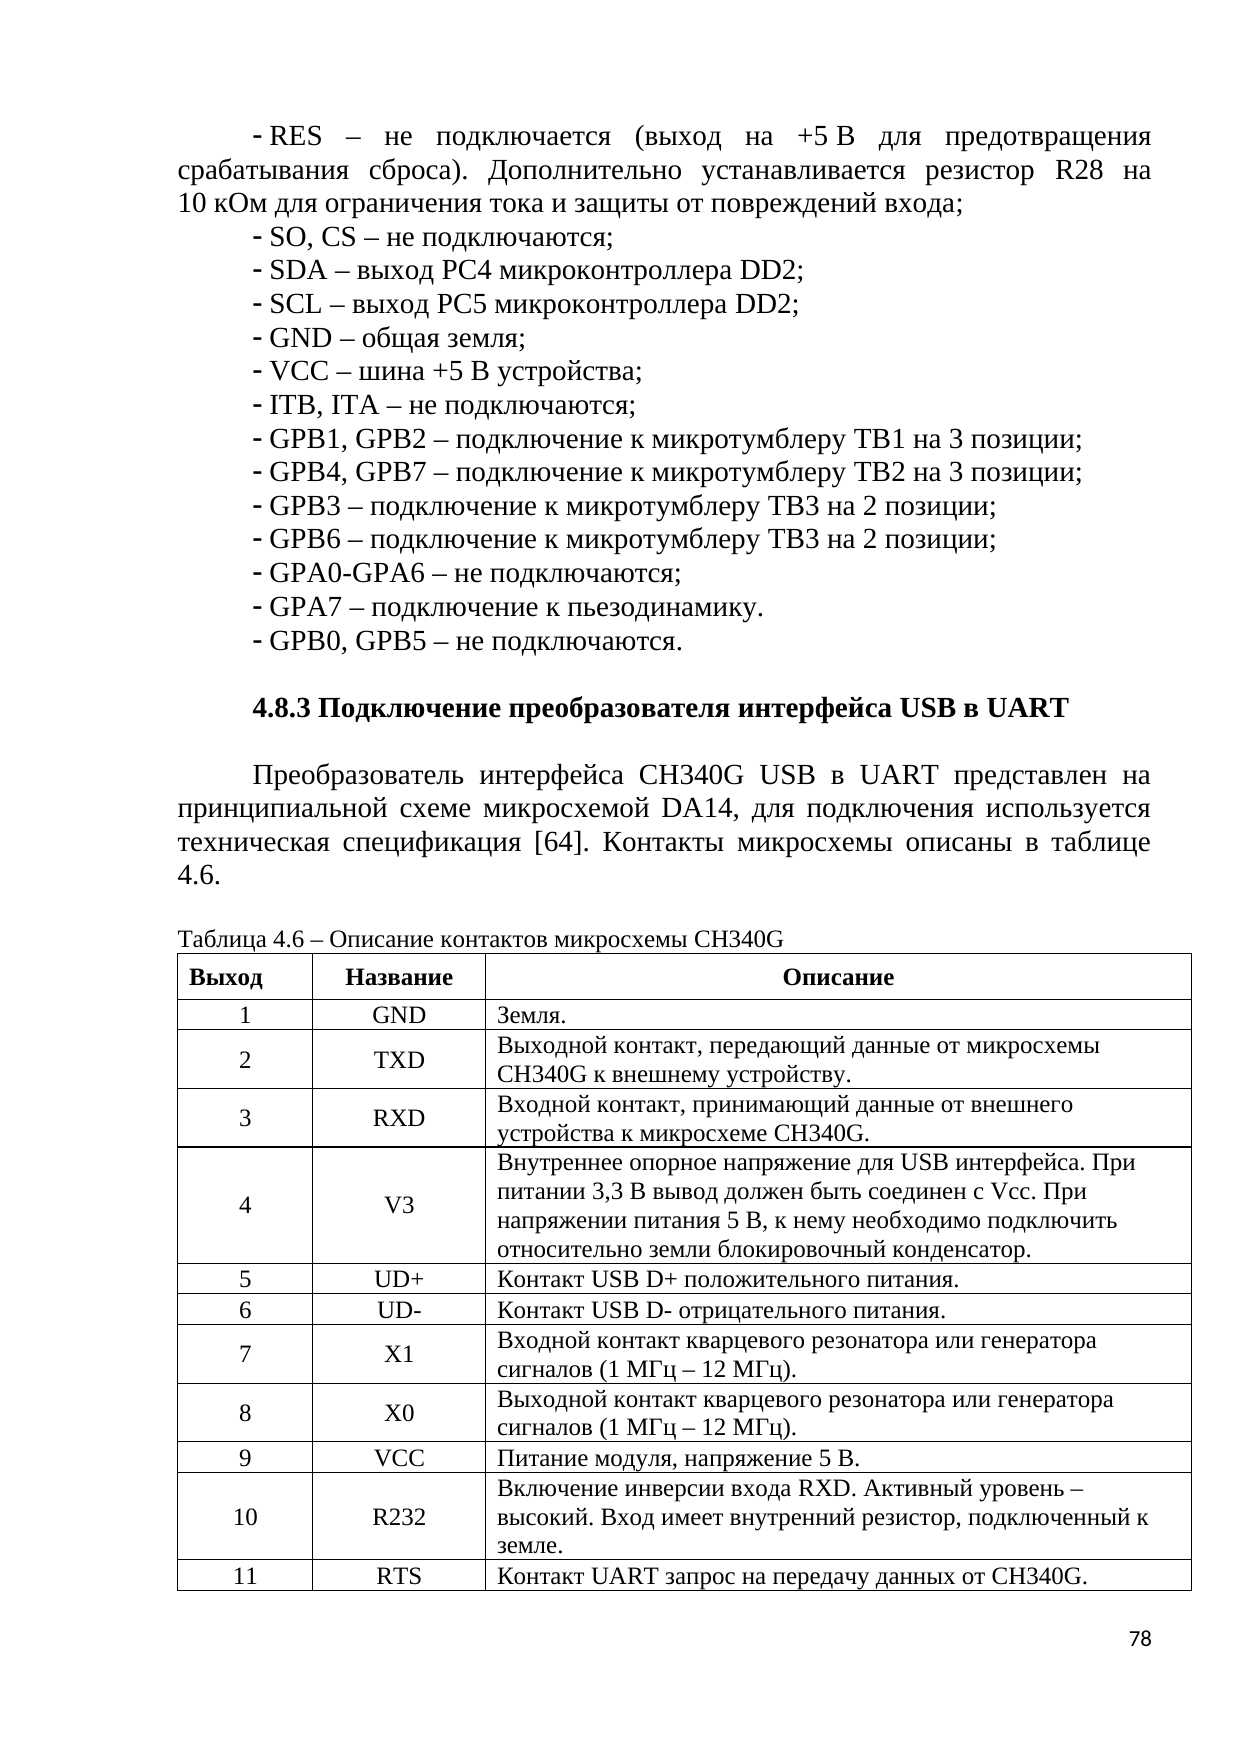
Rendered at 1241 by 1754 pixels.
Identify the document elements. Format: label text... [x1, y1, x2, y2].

text Преобразователь интерфейса CH340G USB в UART представлен на принципиальной схеме микросхемой DA14, для подключения используется техническая спецификация [64]. Контакты микросхемы описаны в таблице 4.6. [177, 757, 1152, 891]
text GPB3 – подключение к микротумблеру TB3 на 2 позиции; [177, 488, 1152, 522]
text GPB0, GPB5 – не подключаются. [177, 623, 1152, 656]
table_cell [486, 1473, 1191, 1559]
subtitle 4.8.3 Подключение преобразователя интерфейса USB в UART [177, 690, 1152, 723]
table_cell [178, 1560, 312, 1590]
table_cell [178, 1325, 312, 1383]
text SCL – выход PC5 микроконтроллера DD2; [177, 286, 1152, 320]
text Таблица 4.6 – Описание контактов микросхемы CH340G [177, 924, 1152, 953]
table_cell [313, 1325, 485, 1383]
text VCC – шина +5 В устройства; [177, 353, 1152, 387]
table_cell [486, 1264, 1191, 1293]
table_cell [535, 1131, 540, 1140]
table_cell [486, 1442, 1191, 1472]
text SO, CS – не подключаются; [177, 219, 1152, 252]
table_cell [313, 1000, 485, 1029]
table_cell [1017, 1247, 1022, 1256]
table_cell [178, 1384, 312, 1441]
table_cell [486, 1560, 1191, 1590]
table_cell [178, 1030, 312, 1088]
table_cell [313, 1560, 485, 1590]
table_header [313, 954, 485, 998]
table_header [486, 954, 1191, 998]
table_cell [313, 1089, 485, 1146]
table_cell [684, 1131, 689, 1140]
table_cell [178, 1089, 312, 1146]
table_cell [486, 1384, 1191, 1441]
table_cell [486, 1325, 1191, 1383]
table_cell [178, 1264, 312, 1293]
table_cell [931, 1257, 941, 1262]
text GPA7 – подключение к пьезодинамику. [177, 589, 1152, 623]
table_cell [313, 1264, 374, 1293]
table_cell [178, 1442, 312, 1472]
text GND – общая земля; [177, 320, 1152, 353]
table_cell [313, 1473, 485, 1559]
text RES – не подключается (выход на +5 В для предотвращения срабатывания сброса). Дополнительно устанавливается резистор R28 на 10 кОм для ограничения тока и защиты от повреждений входа; [177, 118, 1152, 219]
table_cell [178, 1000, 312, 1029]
text GPA0-GPA6 – не подключаются; [177, 555, 1152, 589]
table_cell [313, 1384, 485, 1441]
text GPB6 – подключение к микротумблеру TB3 на 2 позиции; [177, 522, 1152, 555]
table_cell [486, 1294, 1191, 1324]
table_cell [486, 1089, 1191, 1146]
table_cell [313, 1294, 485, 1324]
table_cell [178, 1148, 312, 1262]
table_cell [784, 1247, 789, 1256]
text GPB1, GPB2 – подключение к микротумблеру TB1 на 3 позиции; [177, 421, 1152, 454]
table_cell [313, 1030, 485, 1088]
text GPB4, GPB7 – подключение к микротумблеру TB2 на 3 позиции; [177, 454, 1152, 488]
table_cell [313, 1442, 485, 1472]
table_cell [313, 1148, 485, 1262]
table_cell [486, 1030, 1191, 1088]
text ITB, ITA – не подключаются; [177, 387, 1152, 421]
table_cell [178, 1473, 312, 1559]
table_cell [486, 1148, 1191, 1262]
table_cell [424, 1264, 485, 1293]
text SDA – выход PC4 микроконтроллера DD2; [177, 252, 1152, 286]
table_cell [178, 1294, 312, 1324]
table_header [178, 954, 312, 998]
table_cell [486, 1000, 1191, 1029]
